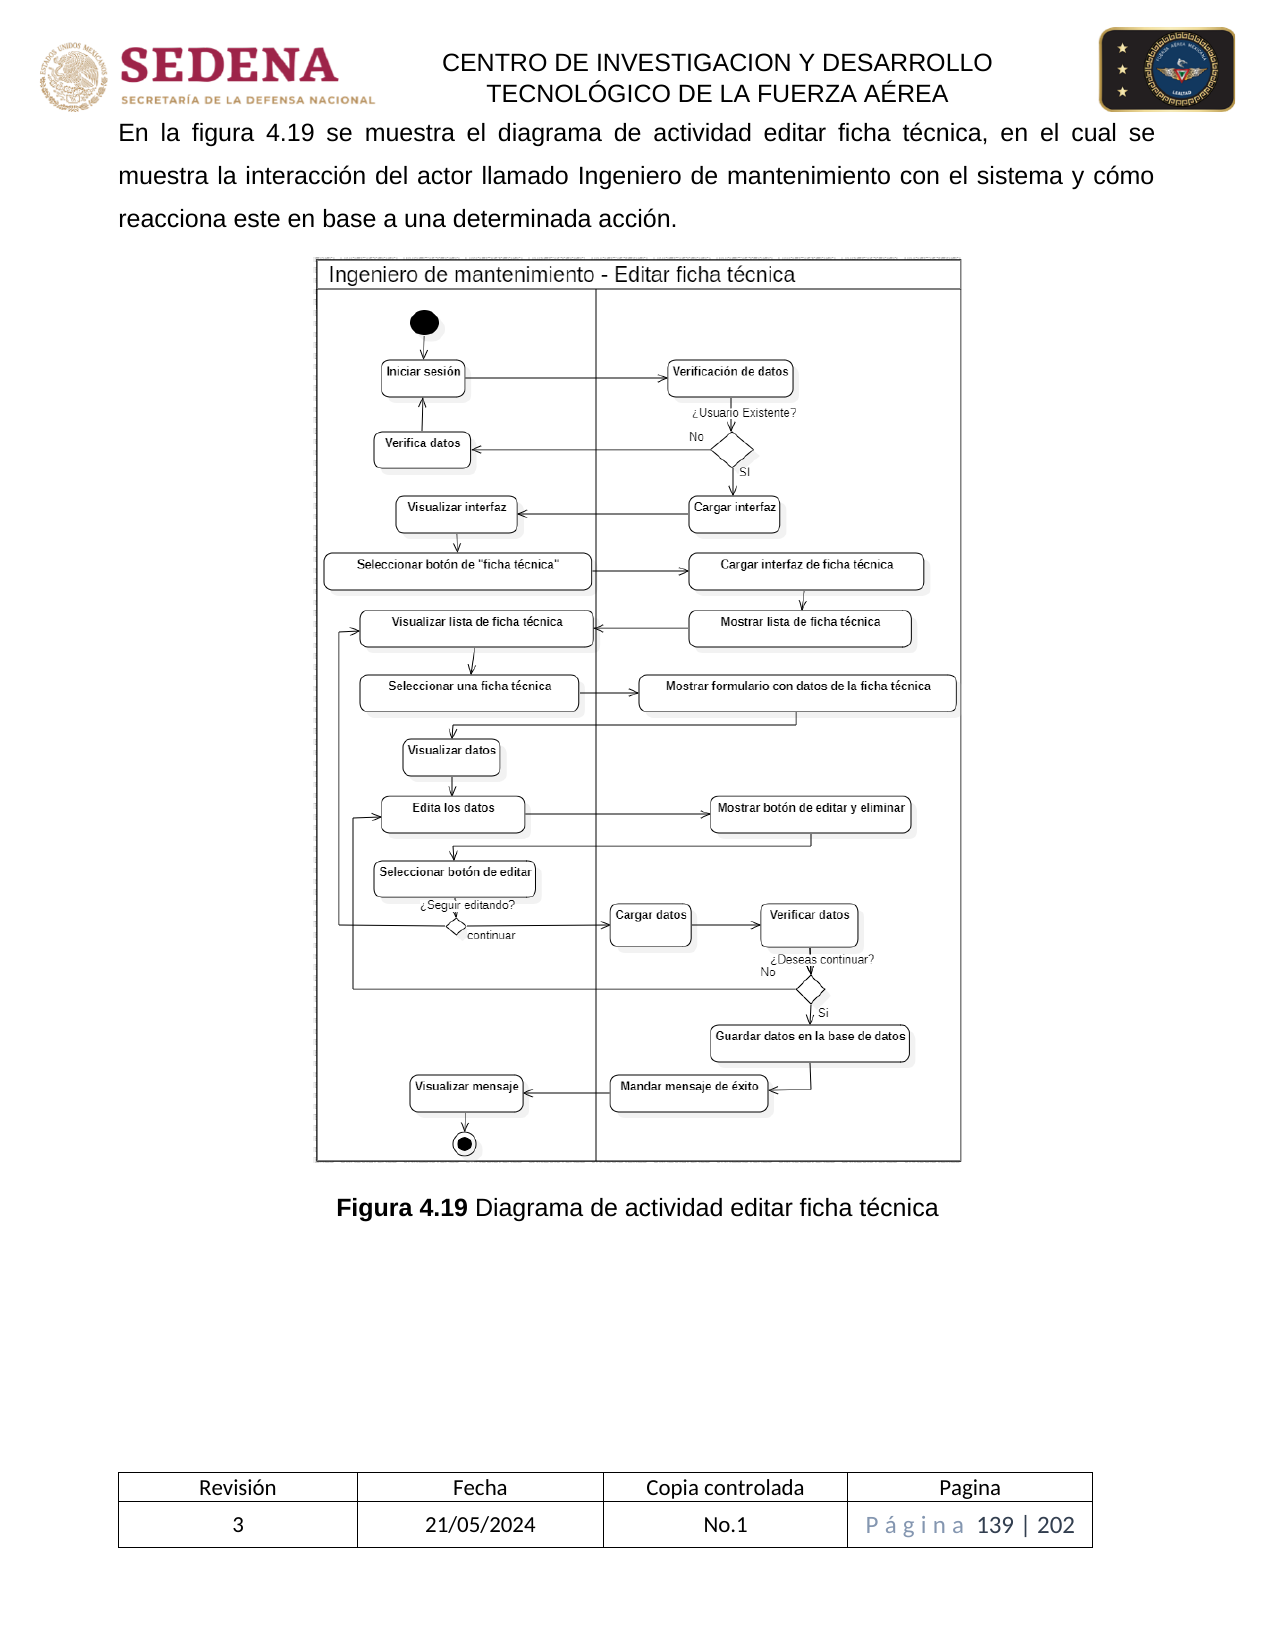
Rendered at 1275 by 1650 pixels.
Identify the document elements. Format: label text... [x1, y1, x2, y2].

text En la figura 4.19 se muestra el diagrama de actividad editar ficha técnica, en el cual se muestra la interacción del actor llamado Ingeniero de mantenimiento con el sistema y cómo reacciona este en base a una determinada acción. [118, 118, 1157, 233]
picture [39, 27, 1236, 112]
picture [313, 257, 962, 1163]
